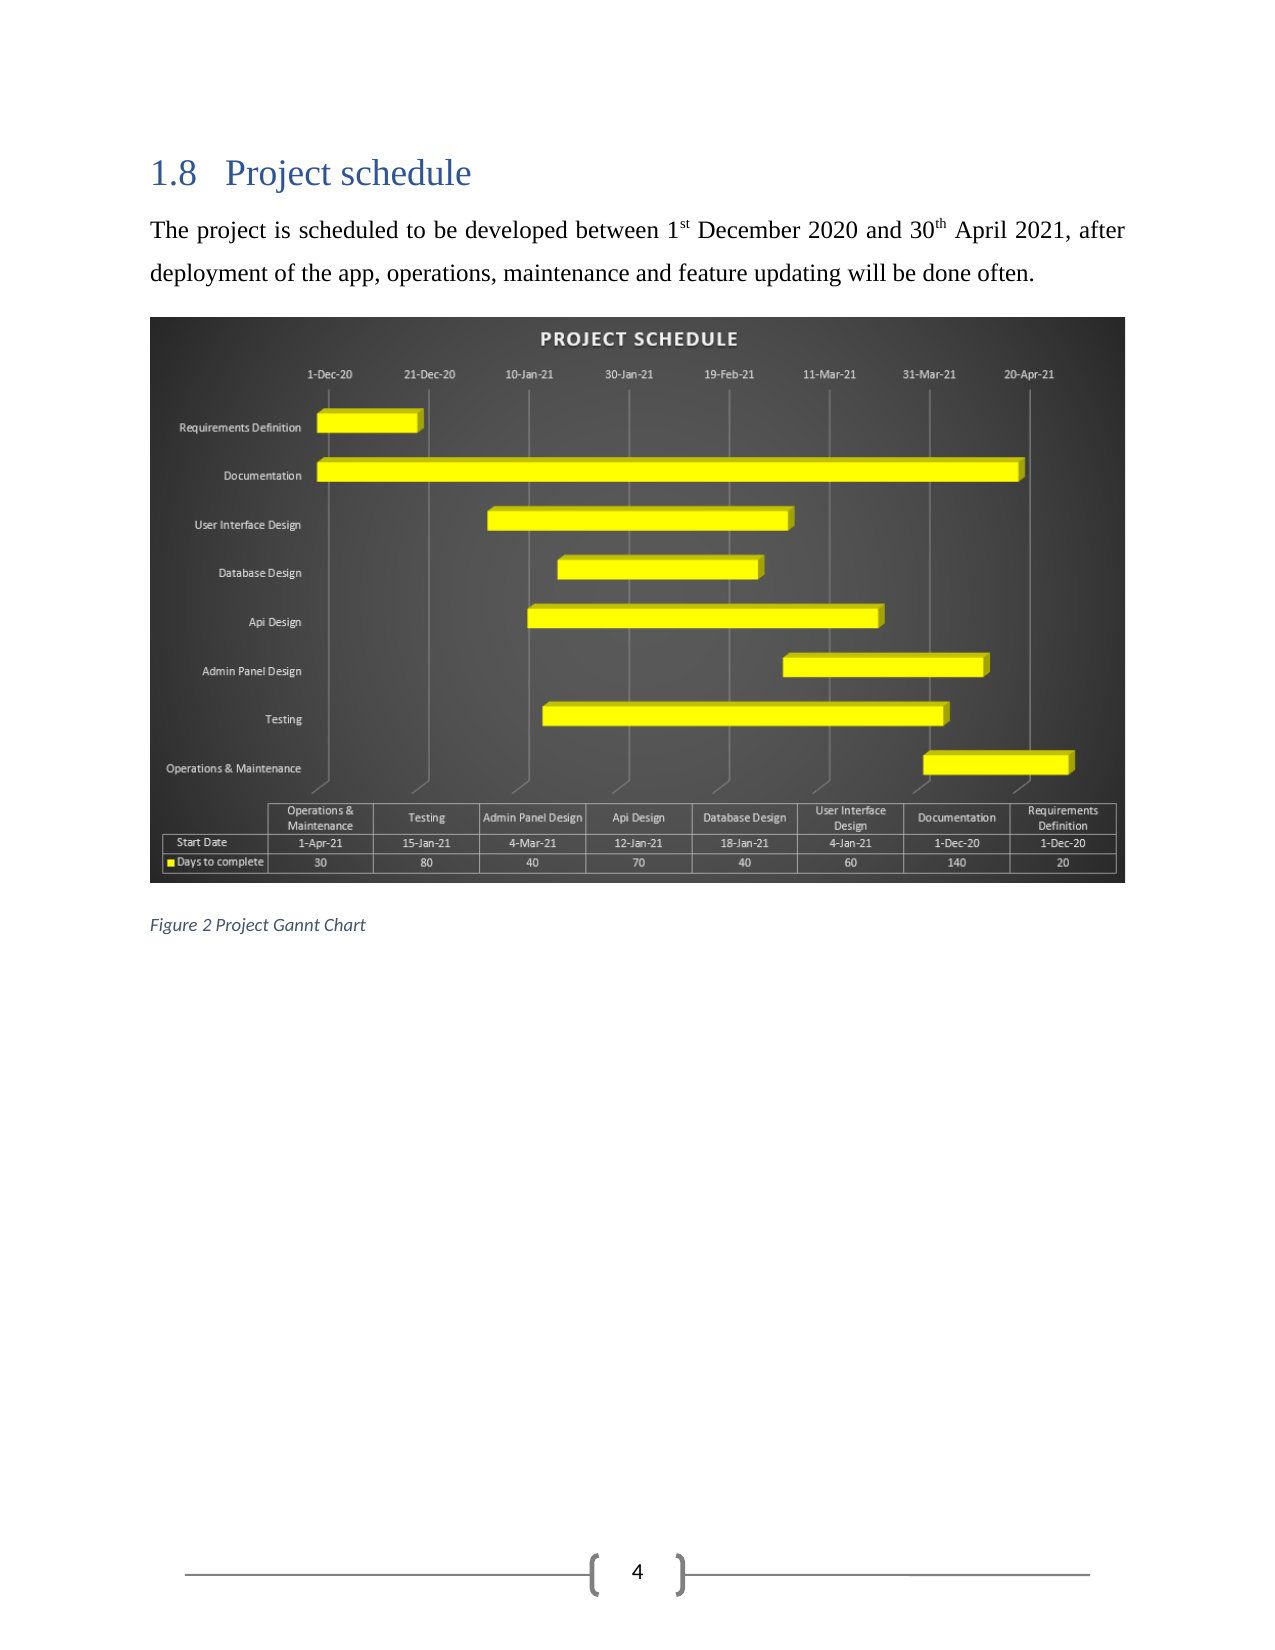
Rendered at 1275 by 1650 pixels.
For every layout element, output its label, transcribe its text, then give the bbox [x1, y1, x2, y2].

text Figure Project Gannt Chart [150, 913, 1125, 936]
subtitle 1.8 Project schedule [150, 150, 1125, 193]
text The project is scheduled to be developed between 1st December 2020 and 30th April 2021, after deployment of the app, operations, maintenance and feature updating will be done often. [150, 215, 1125, 287]
picture [150, 317, 1125, 883]
